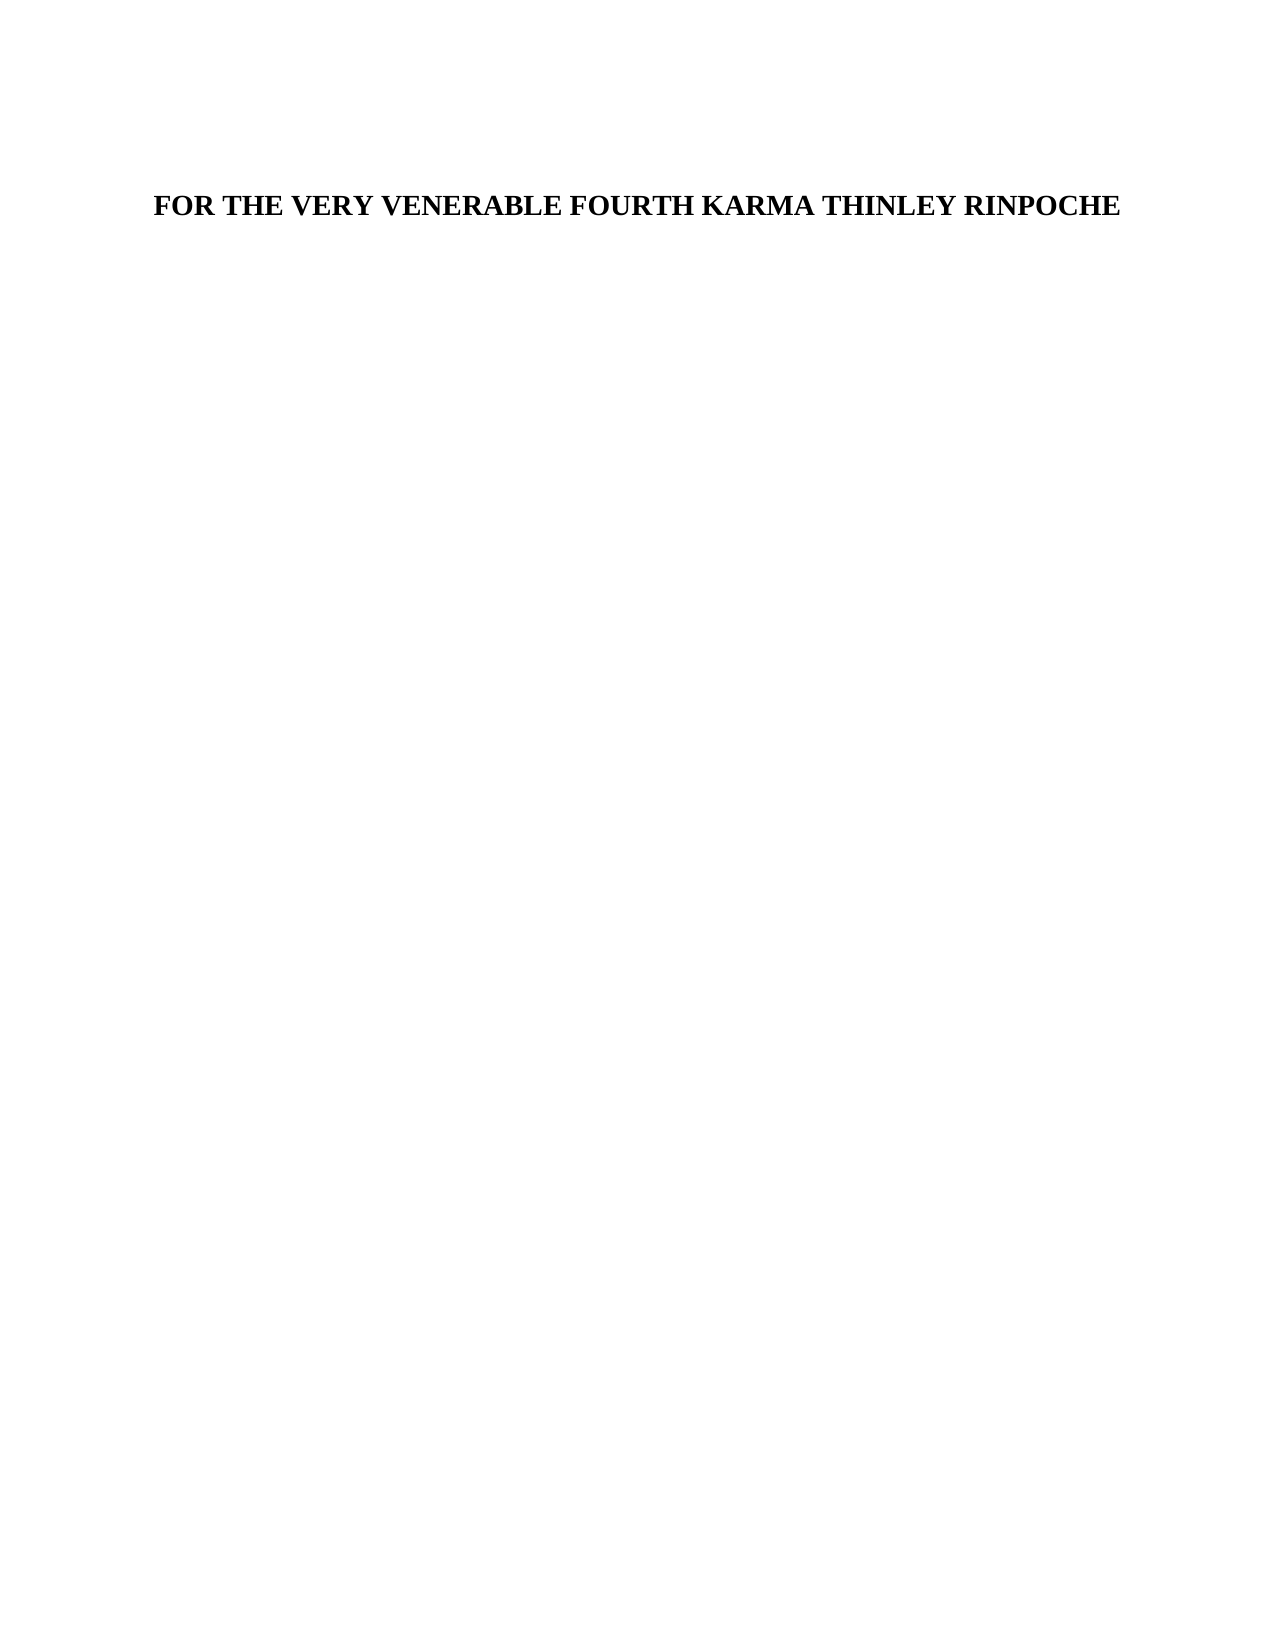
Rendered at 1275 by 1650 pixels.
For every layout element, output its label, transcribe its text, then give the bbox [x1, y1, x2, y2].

text FOR THE VERY VENERABLE FOURTH KARMA THINLEY RINPOCHE [150, 188, 1125, 222]
